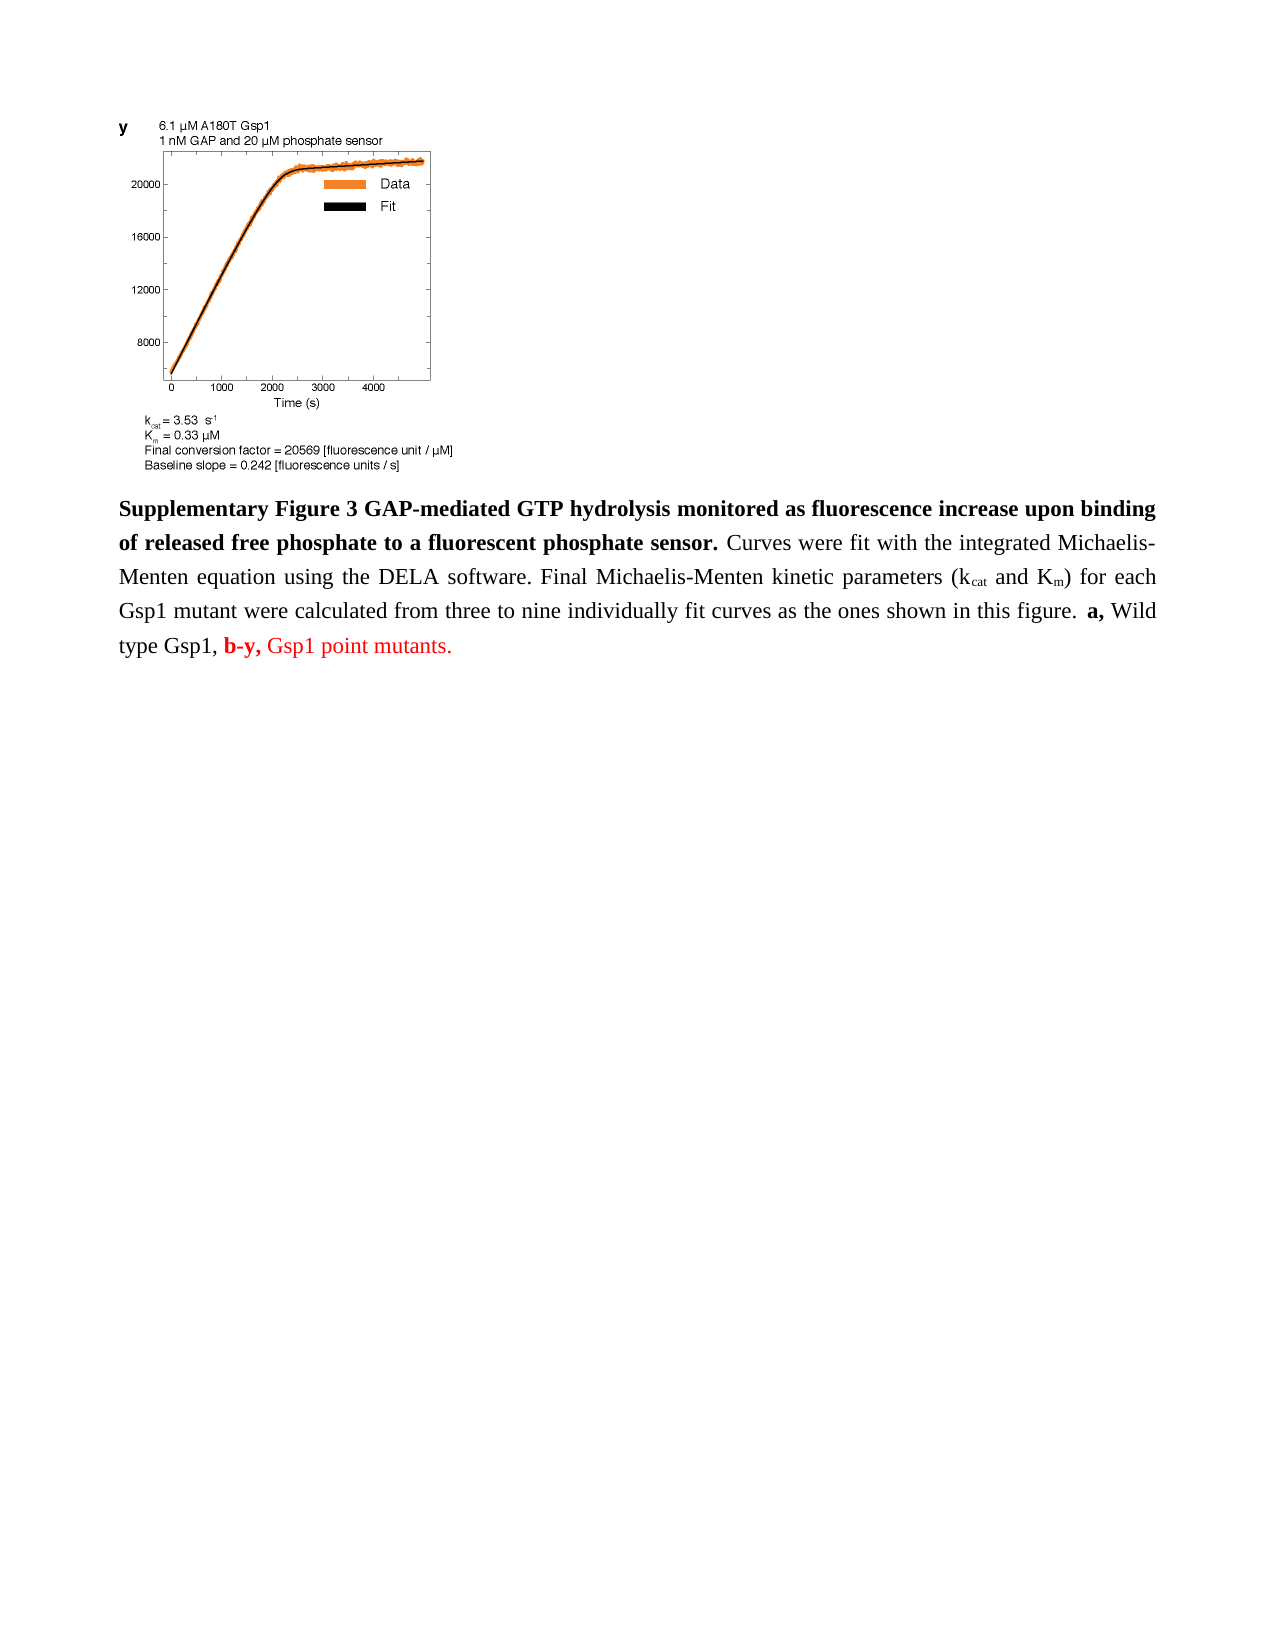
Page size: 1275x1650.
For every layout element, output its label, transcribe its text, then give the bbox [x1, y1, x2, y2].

text Supplementary Figure 3 GAP-mediated GTP hydrolysis monitored as fluorescence increase upon binding of released free phosphate to a fluorescent phosphate sensor. Curves were fit with the integrated Michaelis-Menten equation using the DELA software. Final Michaelis-Menten kinetic parameters (kcat and Km) for each Gsp1 mutant were calculated from three to nine individually fit curves as the ones shown in this figure. a, Wild type Gsp1, b-y, Gsp1 point mutants. [118, 495, 1156, 658]
picture [118, 118, 457, 475]
